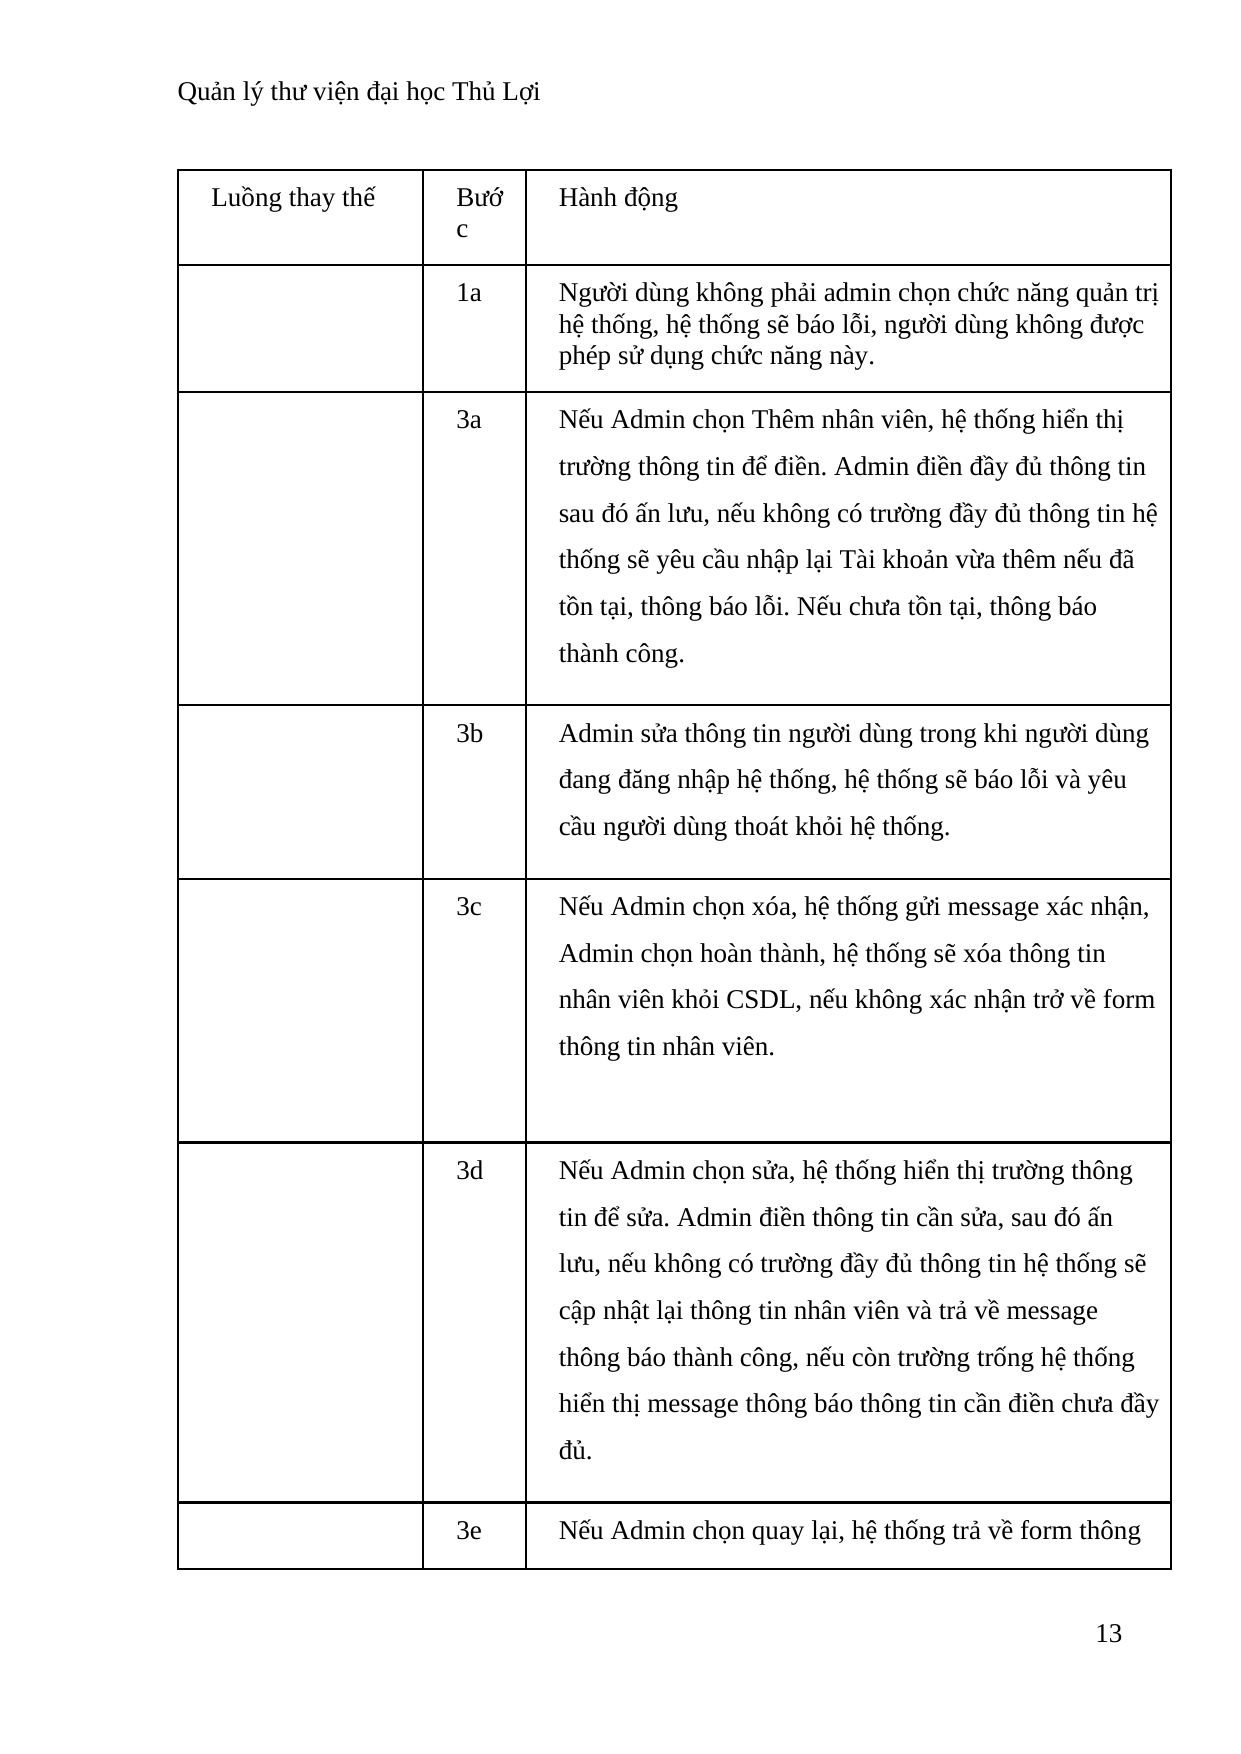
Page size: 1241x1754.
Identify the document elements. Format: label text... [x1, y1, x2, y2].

table_cell 3c [424, 880, 525, 1141]
table_cell 1a [424, 266, 525, 391]
table_cell Admin sửa thông tin người dùng trong khi người dùng đang đăng nhập hệ thống, hệ thống sẽ báo lỗi và yêu cầu người dùng thoát khỏi hệ thống. [527, 706, 1170, 877]
table_cell 3a [424, 393, 525, 704]
table_cell Hành động [527, 171, 1170, 264]
table_cell Luồng thay thế [179, 171, 422, 264]
table_cell [179, 880, 422, 1141]
table_cell [179, 266, 422, 391]
table_cell 3b [424, 706, 525, 877]
table_cell Nếu Admin chọn sửa, hệ thống hiển thị trường thông tin để sửa. Admin điền thông tin cần sửa, sau đó ấn lưu, nếu không có trường đầy đủ thông tin hệ thống sẽ cập nhật lại thông tin nhân viên và trả về message thông báo thành công, nếu còn trường trống hệ thống hiển thị message thông báo thông tin cần điền chưa đầy đủ. [527, 1144, 1170, 1501]
table_cell [179, 1504, 422, 1568]
table_cell [179, 1144, 422, 1501]
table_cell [527, 1504, 1170, 1568]
table_cell 3d [424, 1144, 525, 1501]
table_cell Nếu Admin chọn xóa, hệ thống gửi message xác nhận, Admin chọn hoàn thành, hệ thống sẽ xóa thông tin nhân viên khỏi CSDL, nếu không xác nhận trở về form thông tin nhân viên. [527, 880, 1170, 1141]
table_cell Bước [424, 171, 525, 264]
table_cell 3e [424, 1504, 525, 1568]
table_cell Người dùng không phải admin chọn chức năng quản trị hệ thống, hệ thống sẽ báo lỗi, người dùng không được phép sử dụng chức năng này. [527, 266, 1170, 391]
table_cell [179, 393, 422, 704]
table_cell Nếu Admin chọn Thêm nhân viên, hệ thống hiển thị trường thông tin để điền. Admin điền đầy đủ thông tin sau đó ấn lưu, nếu không có trường đầy đủ thông tin hệ thống sẽ yêu cầu nhập lại Tài khoản vừa thêm nếu đã tồn tại, thông báo lỗi. Nếu chưa tồn tại, thông báo thành công. [527, 393, 1170, 704]
table_cell [179, 706, 422, 877]
